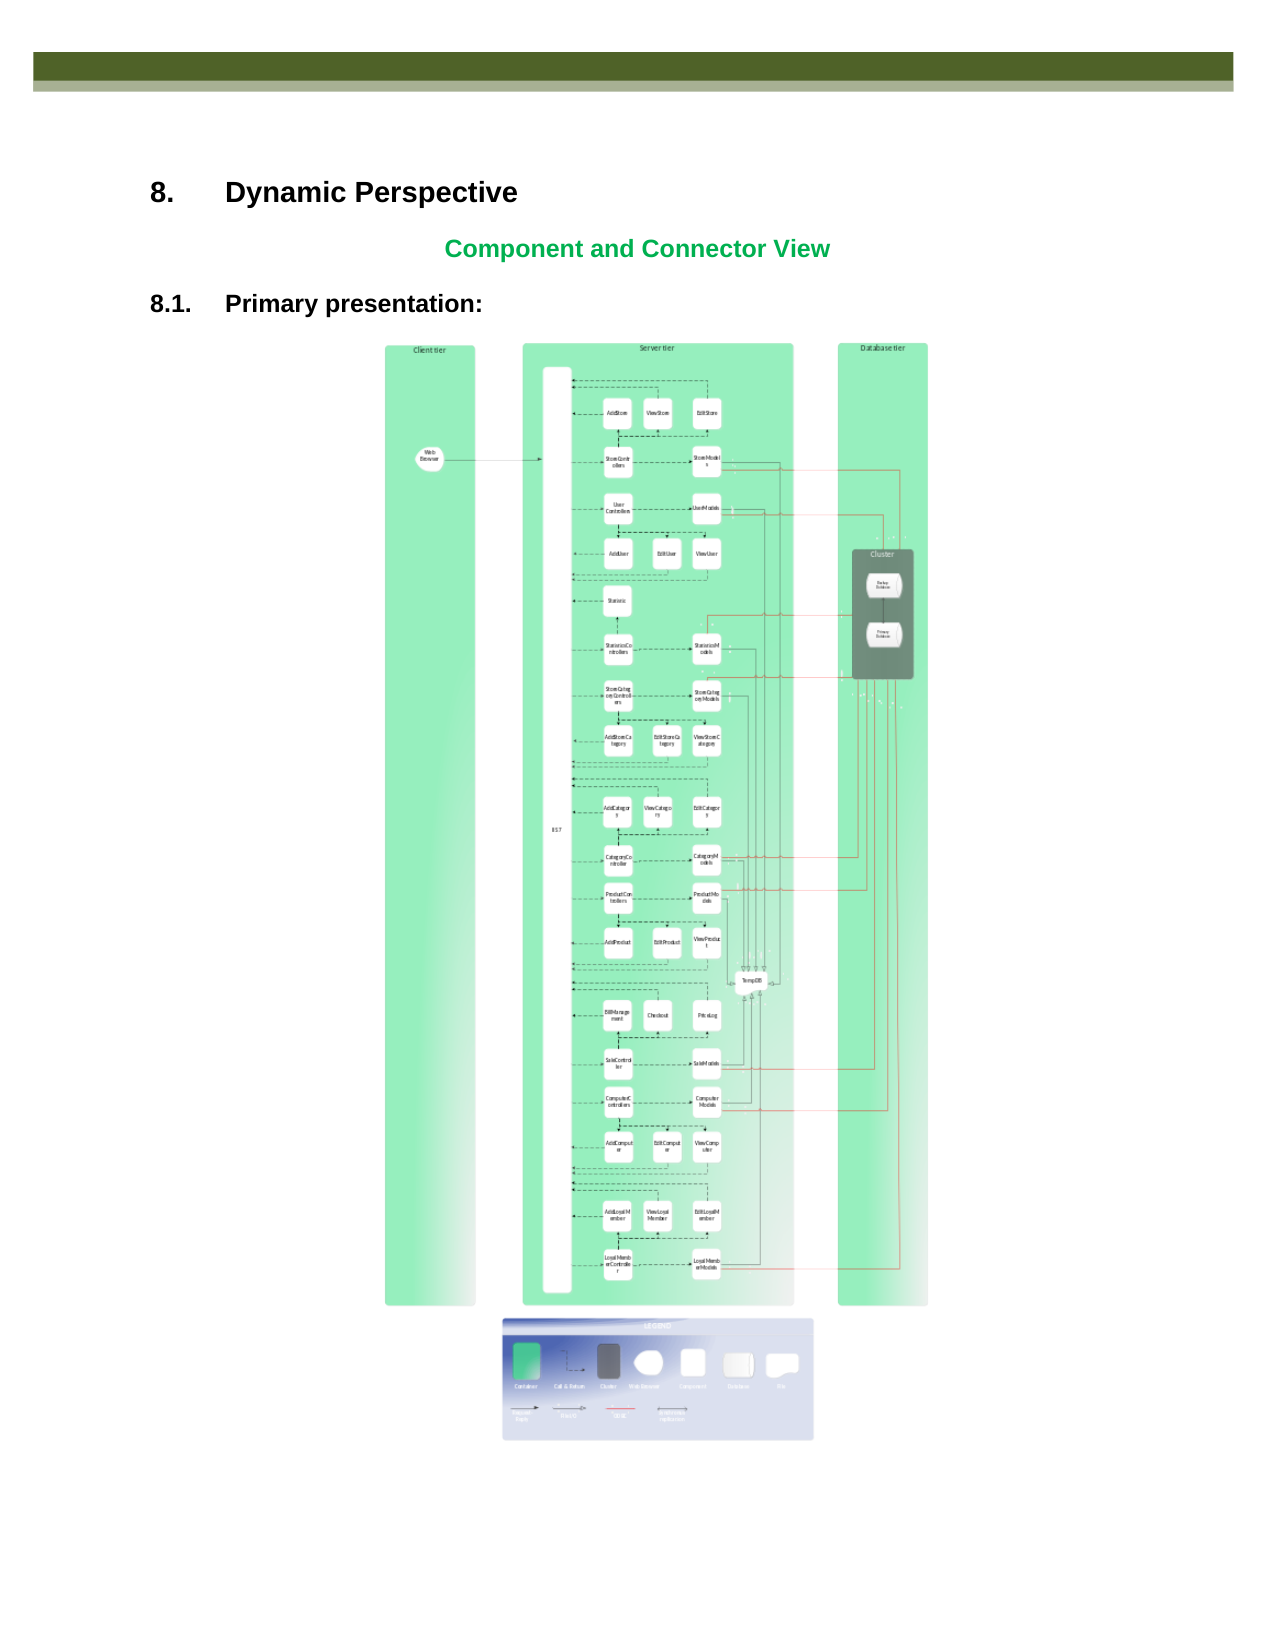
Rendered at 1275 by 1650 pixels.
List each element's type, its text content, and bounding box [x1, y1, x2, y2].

list Component and Connector View [150, 233, 1125, 262]
subtitle Primary presentation: [150, 289, 1125, 318]
subtitle Dynamic Perspective [150, 175, 1125, 208]
